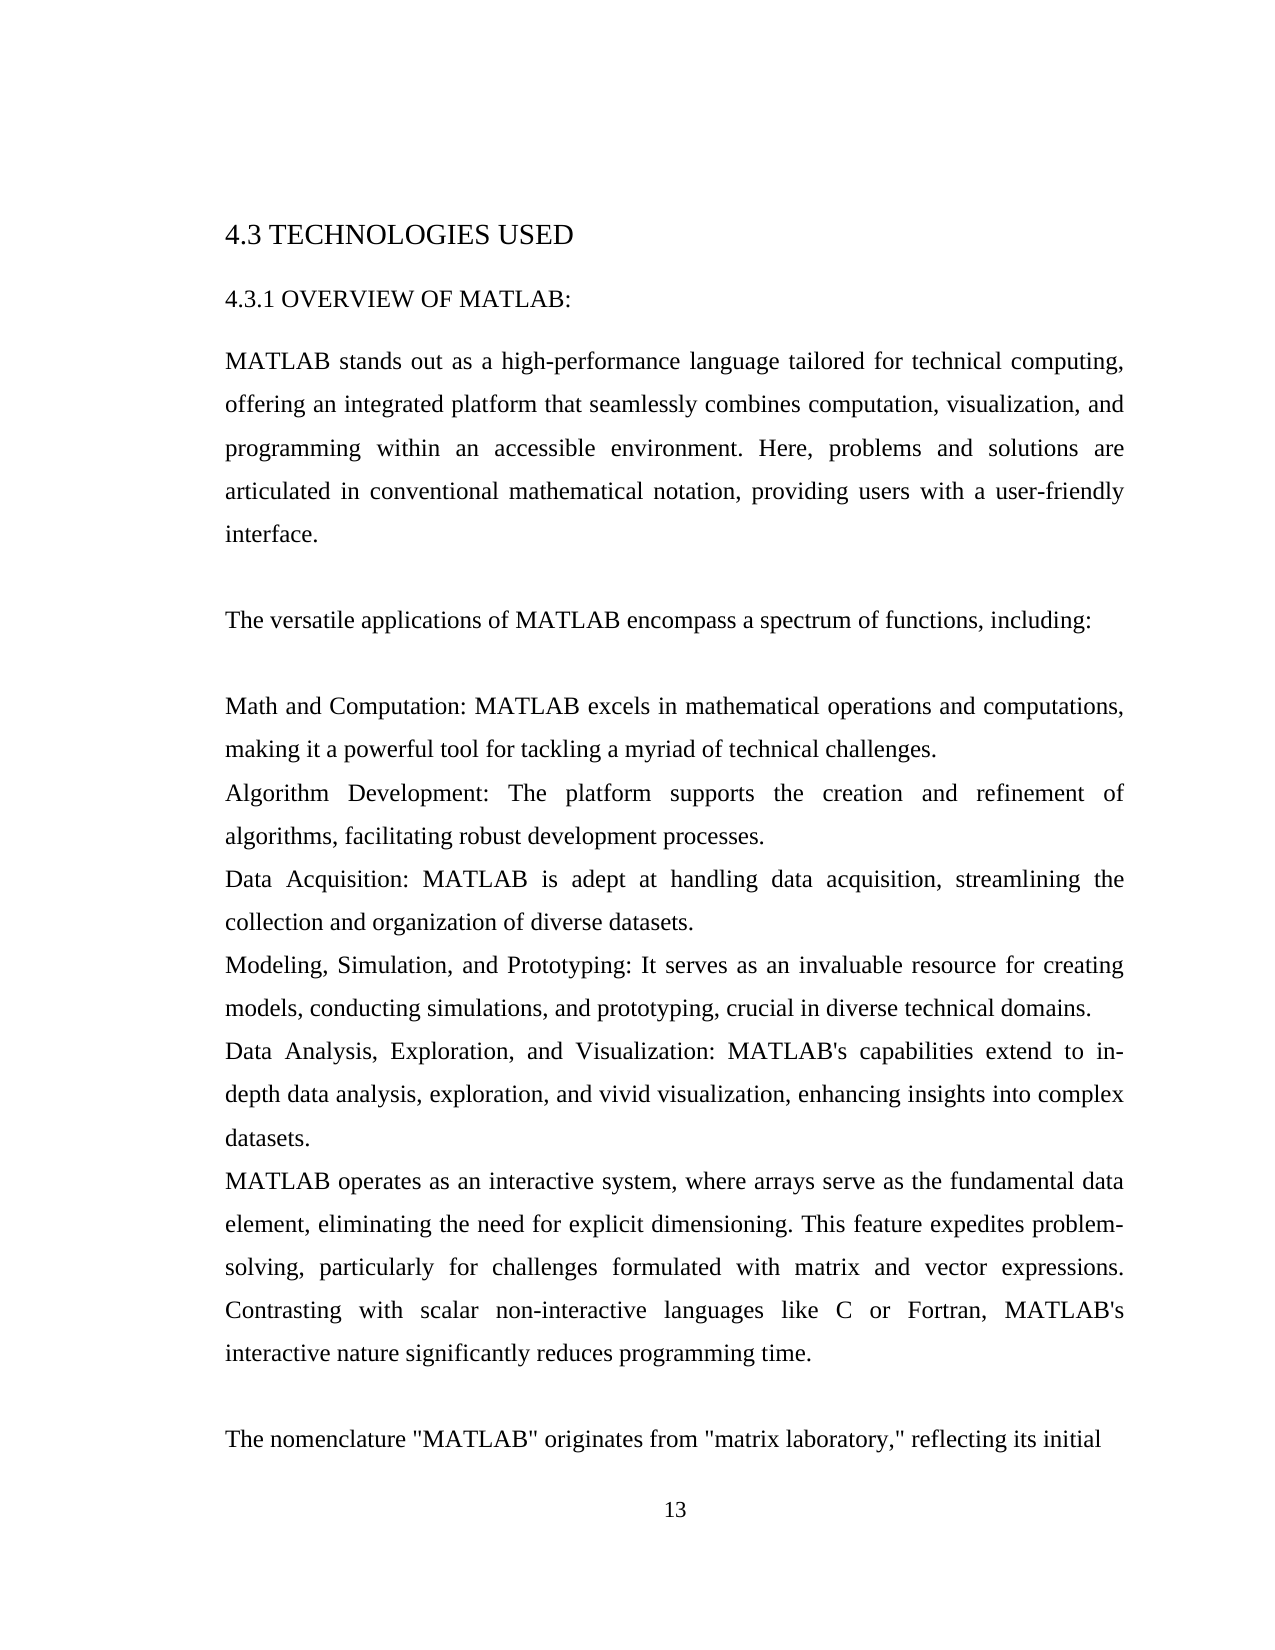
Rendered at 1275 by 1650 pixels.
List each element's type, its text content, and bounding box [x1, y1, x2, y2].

text MATLAB operates as an interactive system, where arrays serve as the fundamental data element, eliminating the need for explicit dimensioning. This feature expedites problem-solving, particularly for challenges formulated with matrix and vector expressions. Contrasting with scalar non-interactive languages like C or Fortran, MATLAB's interactive nature significantly reduces programming time. [225, 1166, 1125, 1367]
text Modeling, Simulation, and Prototyping: It serves as an invaluable resource for creating models, conducting simulations, and prototyping, crucial in diverse technical domains. [225, 950, 1125, 1022]
text The versatile applications of MATLAB encompass a spectrum of functions, including: [225, 605, 1125, 634]
text Math and Computation: MATLAB excels in mathematical operations and computations, making it a powerful tool for tackling a myriad of technical challenges. [225, 691, 1125, 763]
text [225, 1424, 1125, 1453]
text 4.3.1 OVERVIEW OF MATLAB: [225, 284, 1125, 313]
text Algorithm Development: The platform supports the creation and refinement of algorithms, facilitating robust development processes. [225, 778, 1125, 849]
text MATLAB stands out as a high-performance language tailored for technical computing, offering an integrated platform that seamlessly combines computation, visualization, and programming within an accessible environment. Here, problems and solutions are articulated in conventional mathematical notation, providing users with a user-friendly interface. [225, 346, 1125, 548]
text Data Analysis, Exploration, and Visualization: MATLAB's capabilities extend to in-depth data analysis, exploration, and vivid visualization, enhancing insights into complex datasets. [225, 1036, 1125, 1151]
text Data Acquisition: MATLAB is adept at handling data acquisition, streamlining the collection and organization of diverse datasets. [225, 864, 1125, 936]
text 4.3 TECHNOLOGIES USED [225, 217, 1125, 251]
